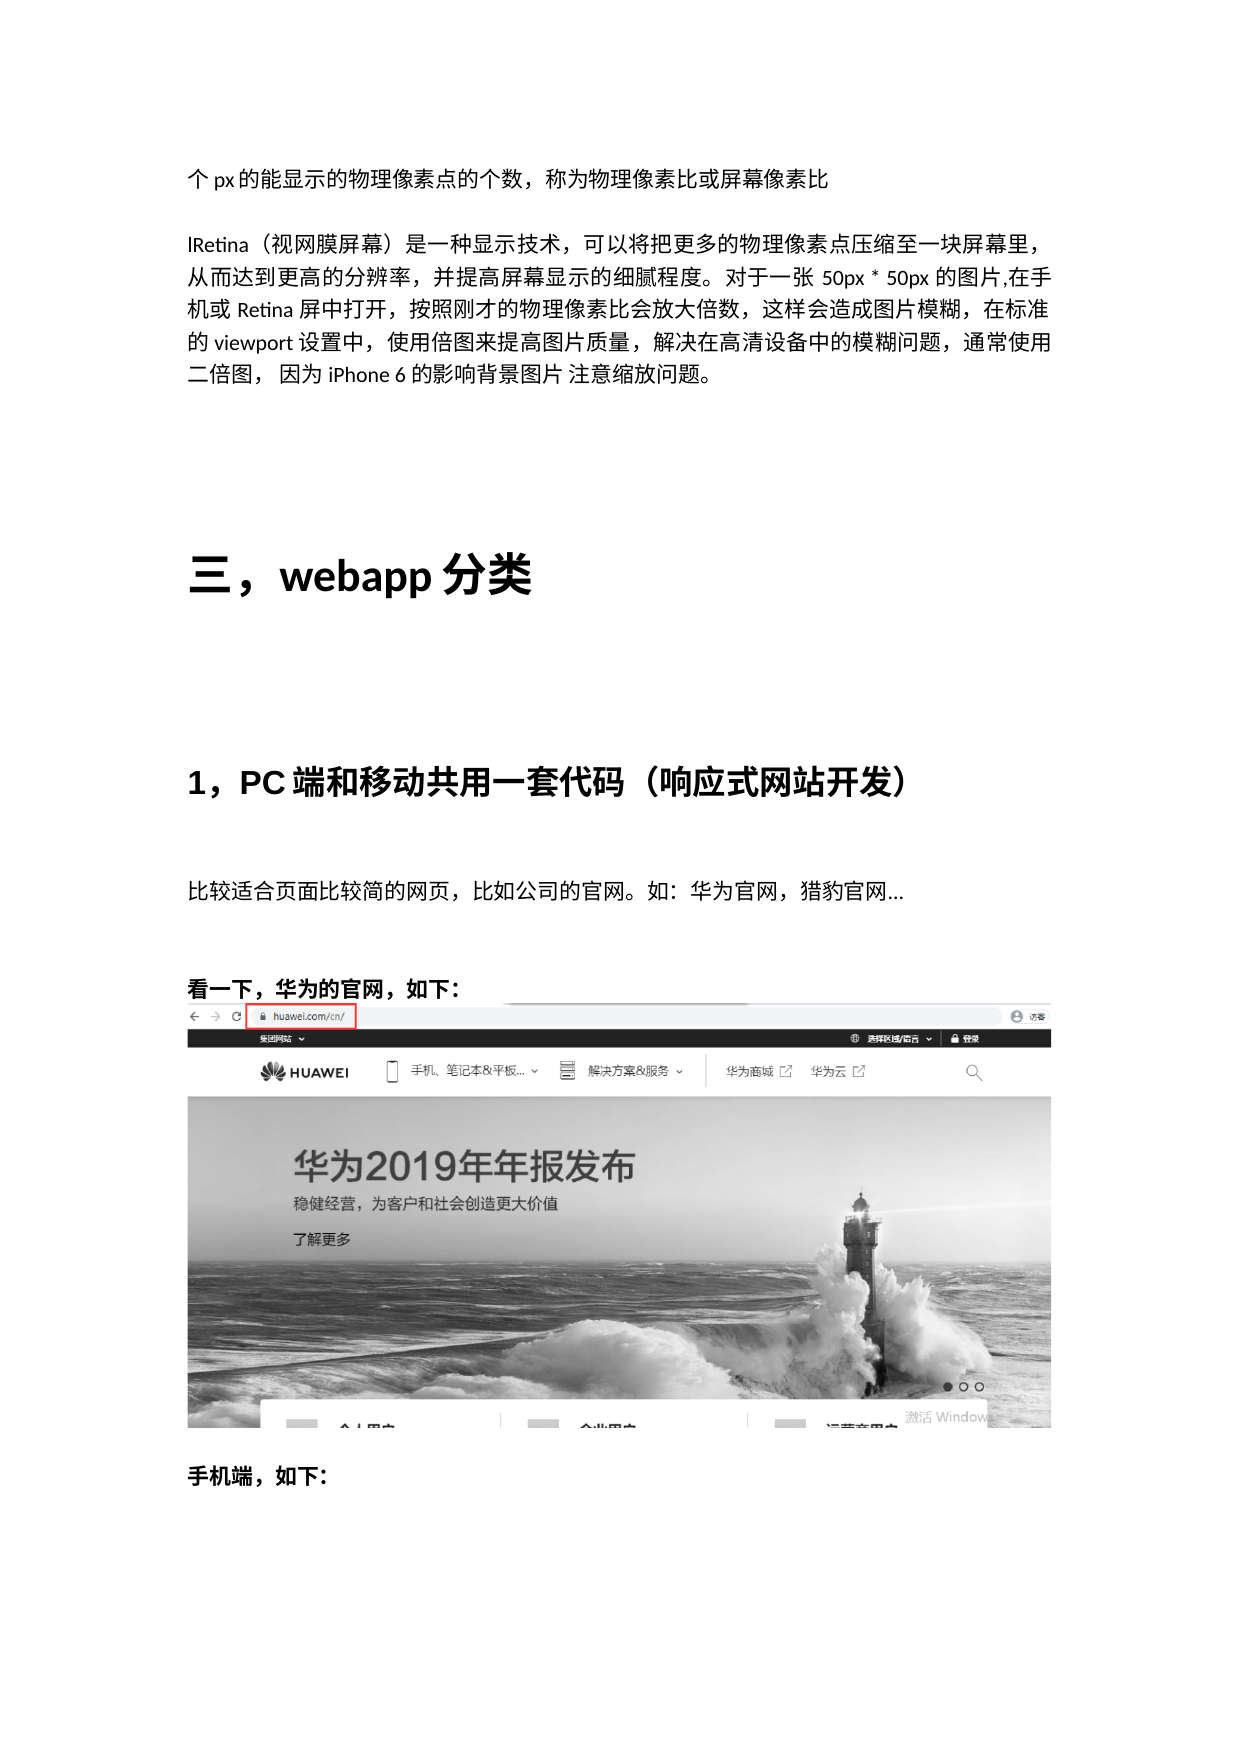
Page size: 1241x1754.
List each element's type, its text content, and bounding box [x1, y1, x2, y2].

list 手机端，如下： [187, 1459, 1053, 1491]
text lRetina（视网膜屏幕）是一种显示技术，可以将把更多的物理像素点压缩至一块屏幕里，从而达到更高的分辨率，并提高屏幕显示的细腻程度。对于一张 50px * 50px 的图片,在手机或 Retina 屏中打开，按照刚才的物理像素比会放大倍数，这样会造成图片模糊，在标准的viewport设置中，使用倍图来提高图片质量，解决在高清设备中的模糊问题，通常使用二倍图， 因为iPhone 6 的影响背景图片 注意缩放问题。 [187, 227, 1053, 389]
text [187, 162, 1053, 194]
subtitle webapp分类 [187, 522, 1053, 620]
list 比较适合页面比较简的网页，比如公司的官网。如：华为官网，猎豹官网... [187, 874, 1053, 906]
subtitle PC端和移动共用一套代码（响应式网站开发） [187, 747, 1053, 812]
picture [187, 1003, 1052, 1428]
list 看一下，华为的官网，如下： [187, 971, 1053, 1004]
